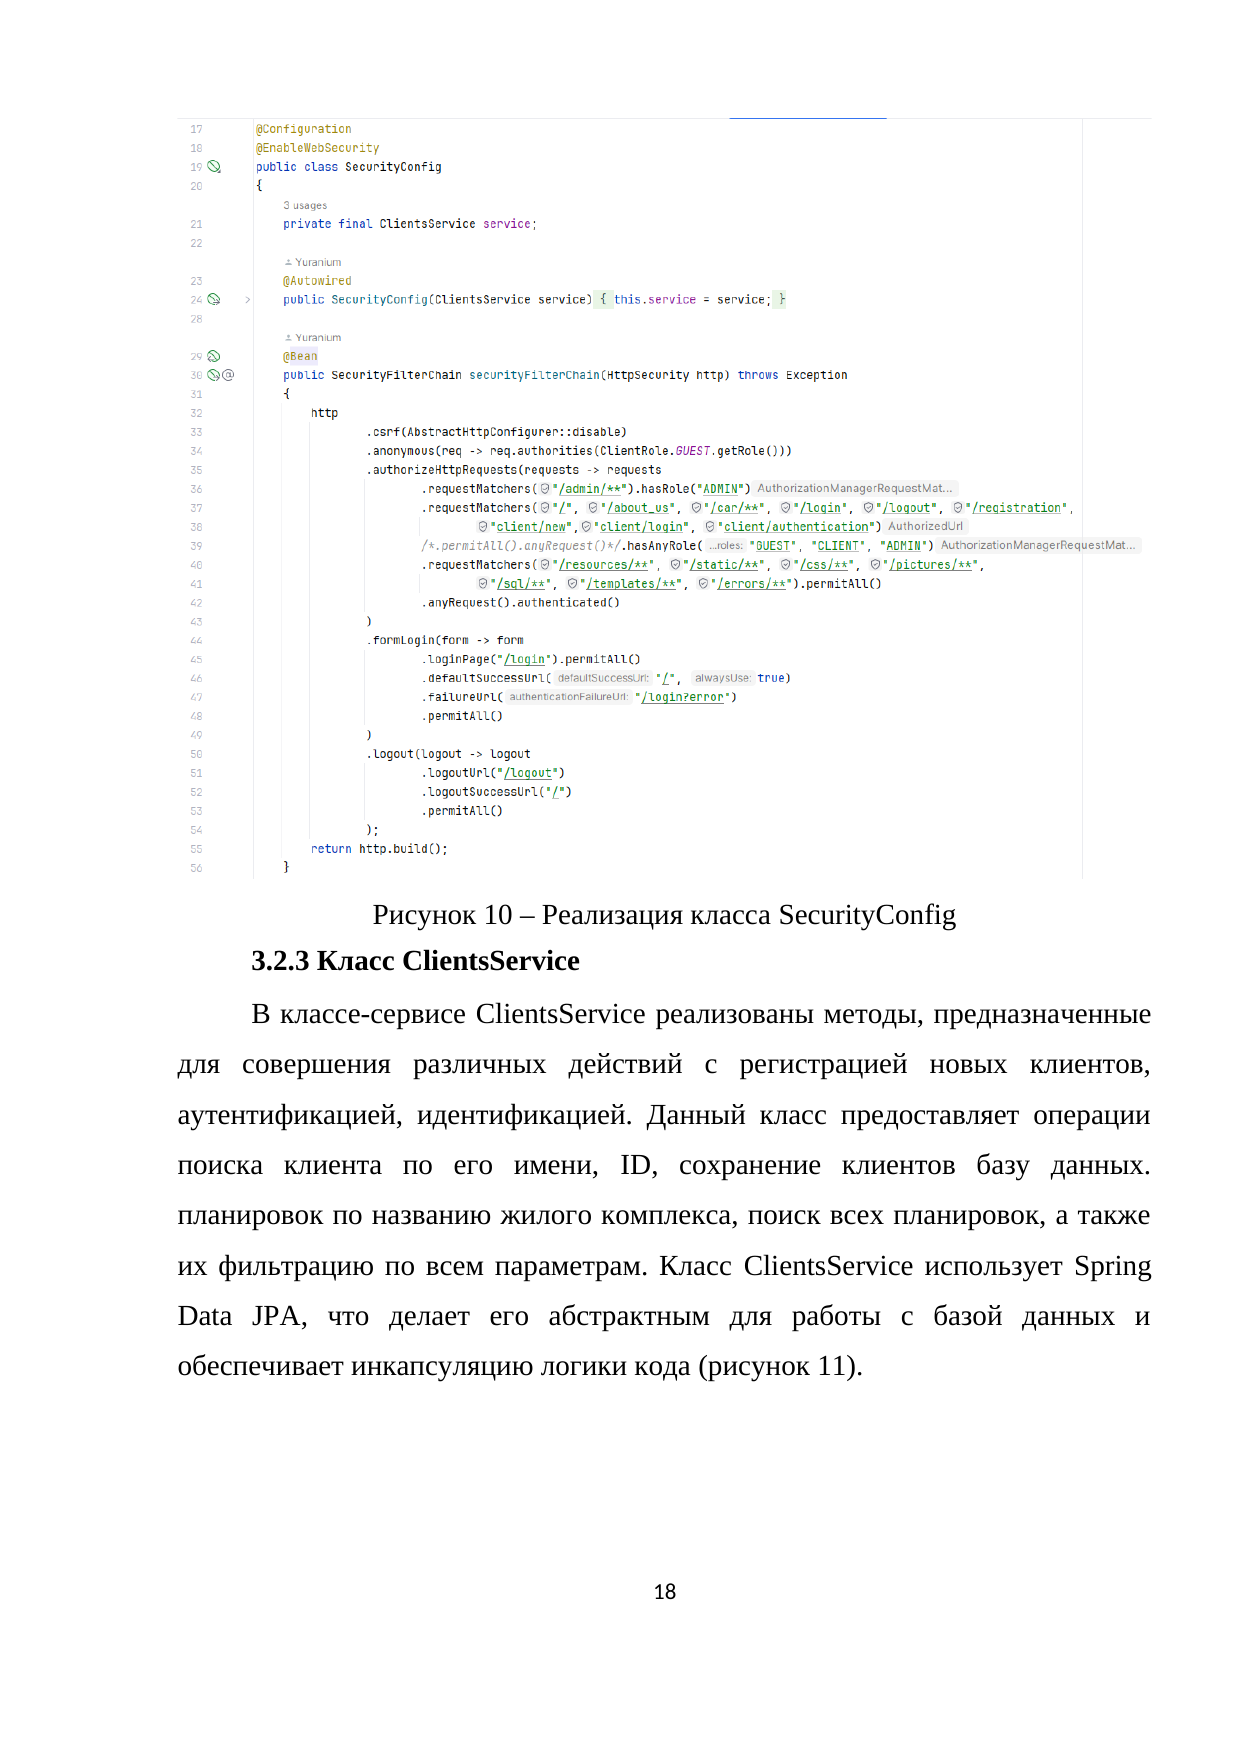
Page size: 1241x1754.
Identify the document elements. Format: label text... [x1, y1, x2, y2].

text В классе-сервисе ClientsService реализованы методы, предназначенные для совершения различных действий с регистрацией новых клиентов, аутентификацией, идентификацией. Данный класс предоставляет операции поиска клиента по его имени, ID, сохранение клиентов базу данных. планировок по названию жилого комплекса, поиск всех планировок, а также их фильтрацию по всем параметрам. Класс ClientsService использует Spring Data JPA, что делает его абстрактным для работы с базой данных и обеспечивает инкапсуляцию логики кода (рисунок 11). [177, 996, 1152, 1382]
text Рисунок 10 – Реализация класса SecurityConfig [177, 897, 1152, 931]
text 3.2.3 Класс ClientsService [177, 943, 1152, 977]
picture [177, 118, 1152, 879]
